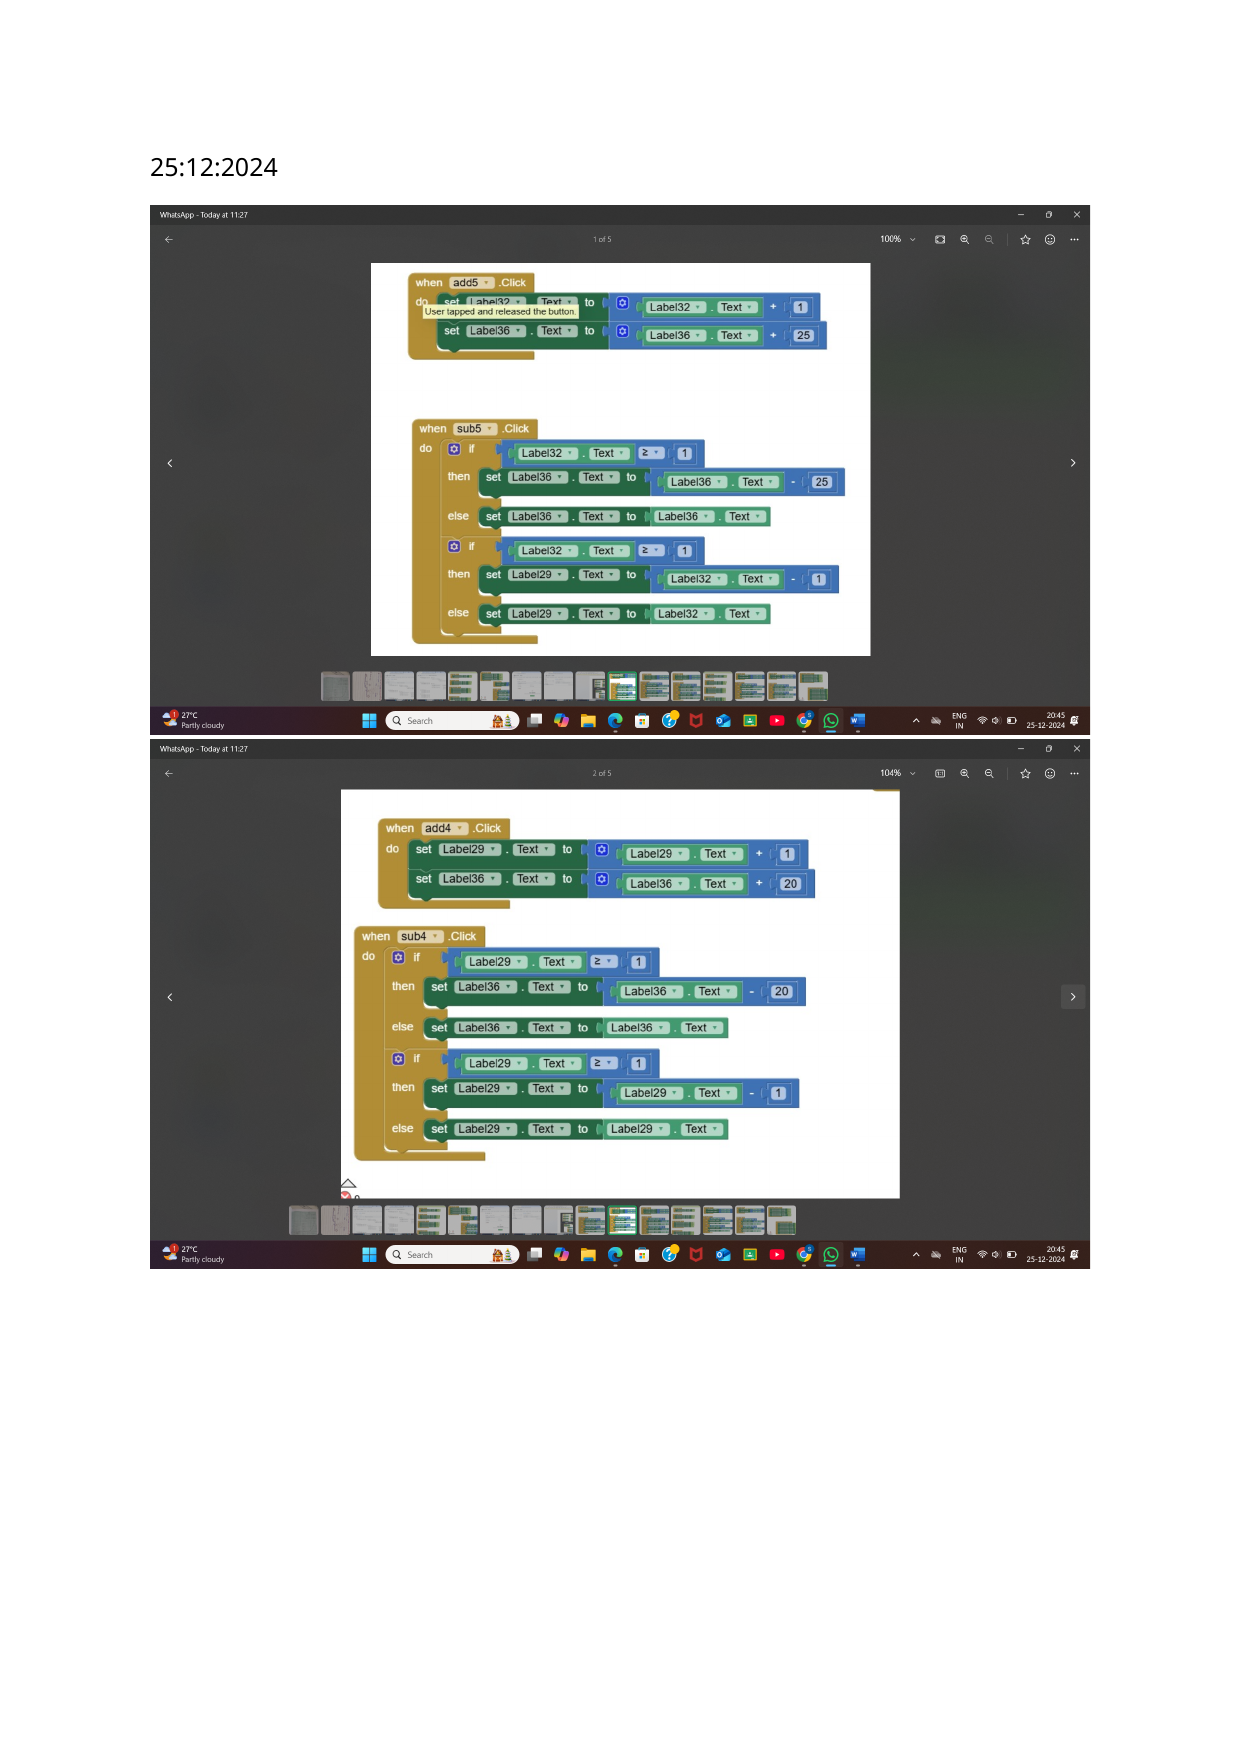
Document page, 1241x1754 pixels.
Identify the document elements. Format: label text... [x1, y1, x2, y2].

picture [150, 205, 1091, 735]
picture [150, 739, 1091, 1269]
text 25:12:2024 [150, 150, 1090, 184]
